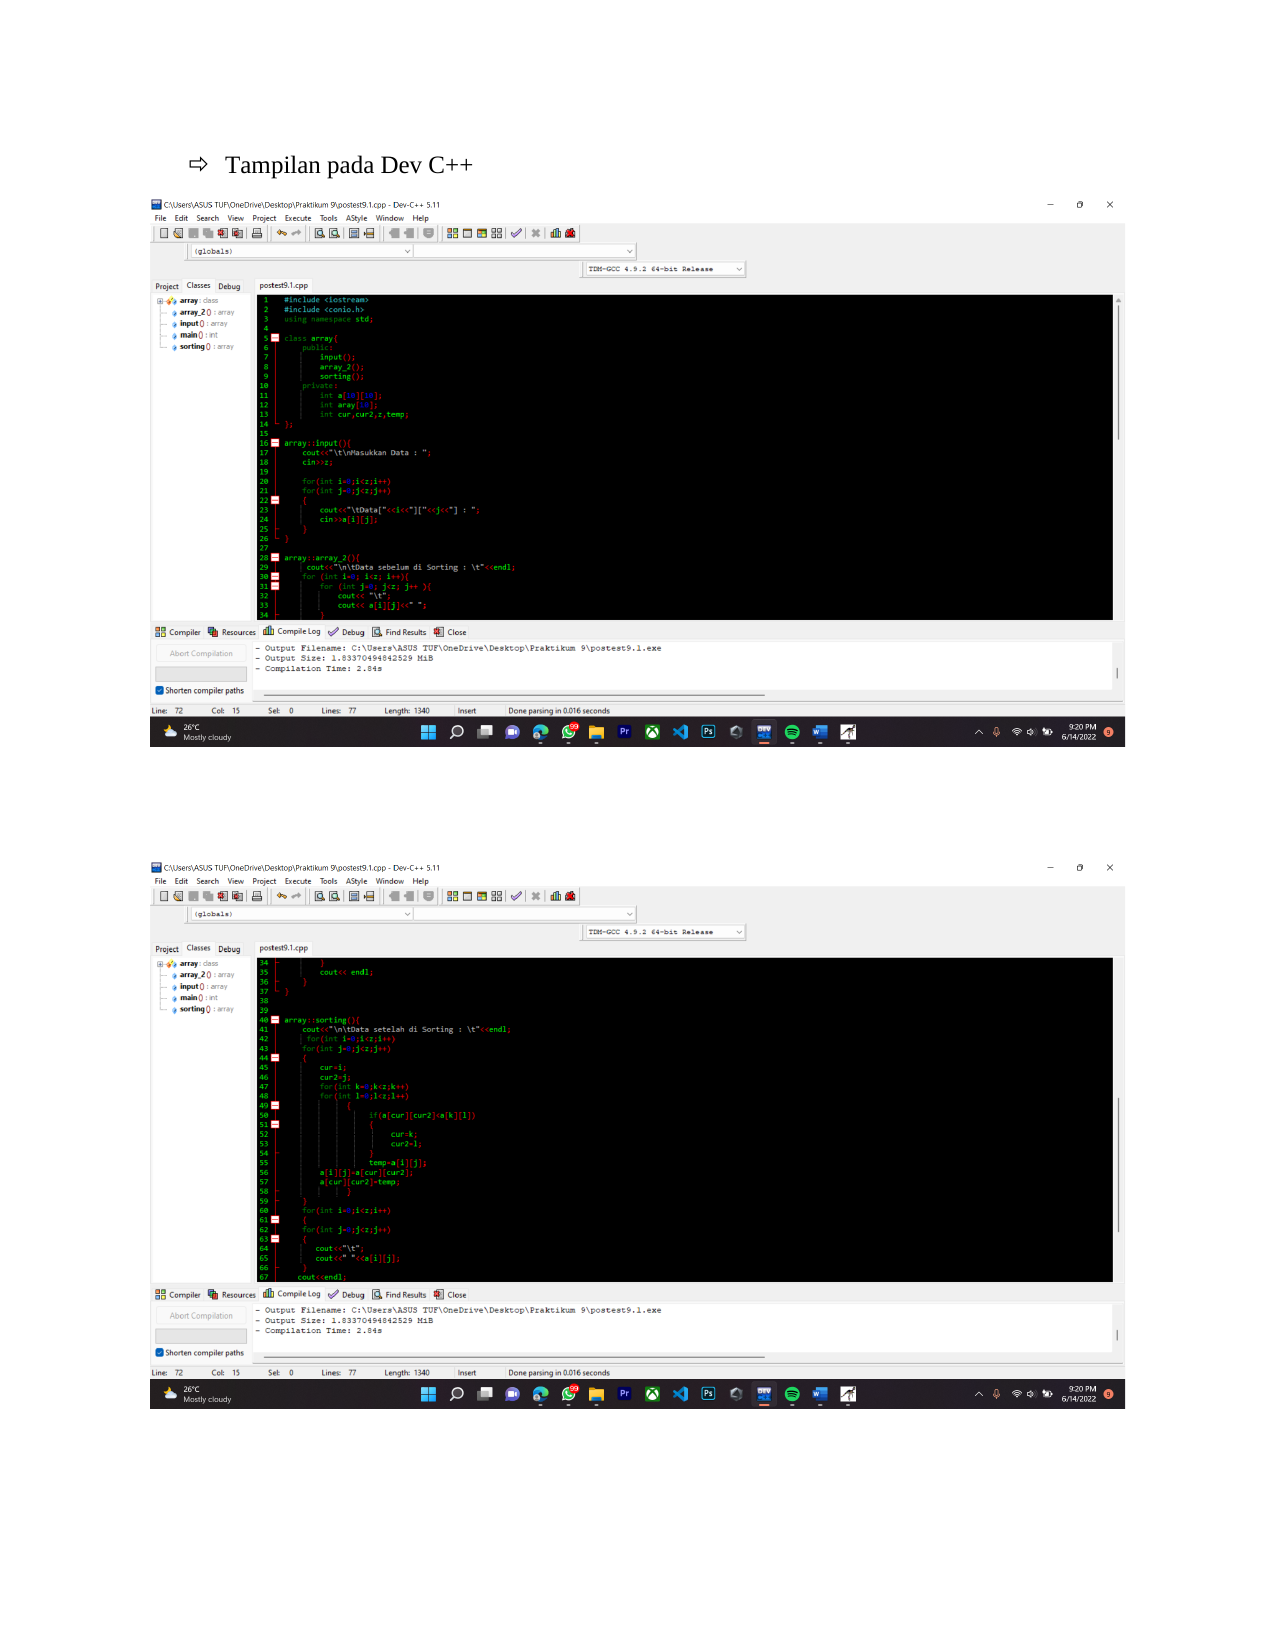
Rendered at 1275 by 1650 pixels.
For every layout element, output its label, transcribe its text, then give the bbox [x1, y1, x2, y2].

list Tampilan pada Dev C++ [187, 150, 1125, 179]
picture [150, 860, 1125, 1409]
picture [150, 197, 1125, 747]
